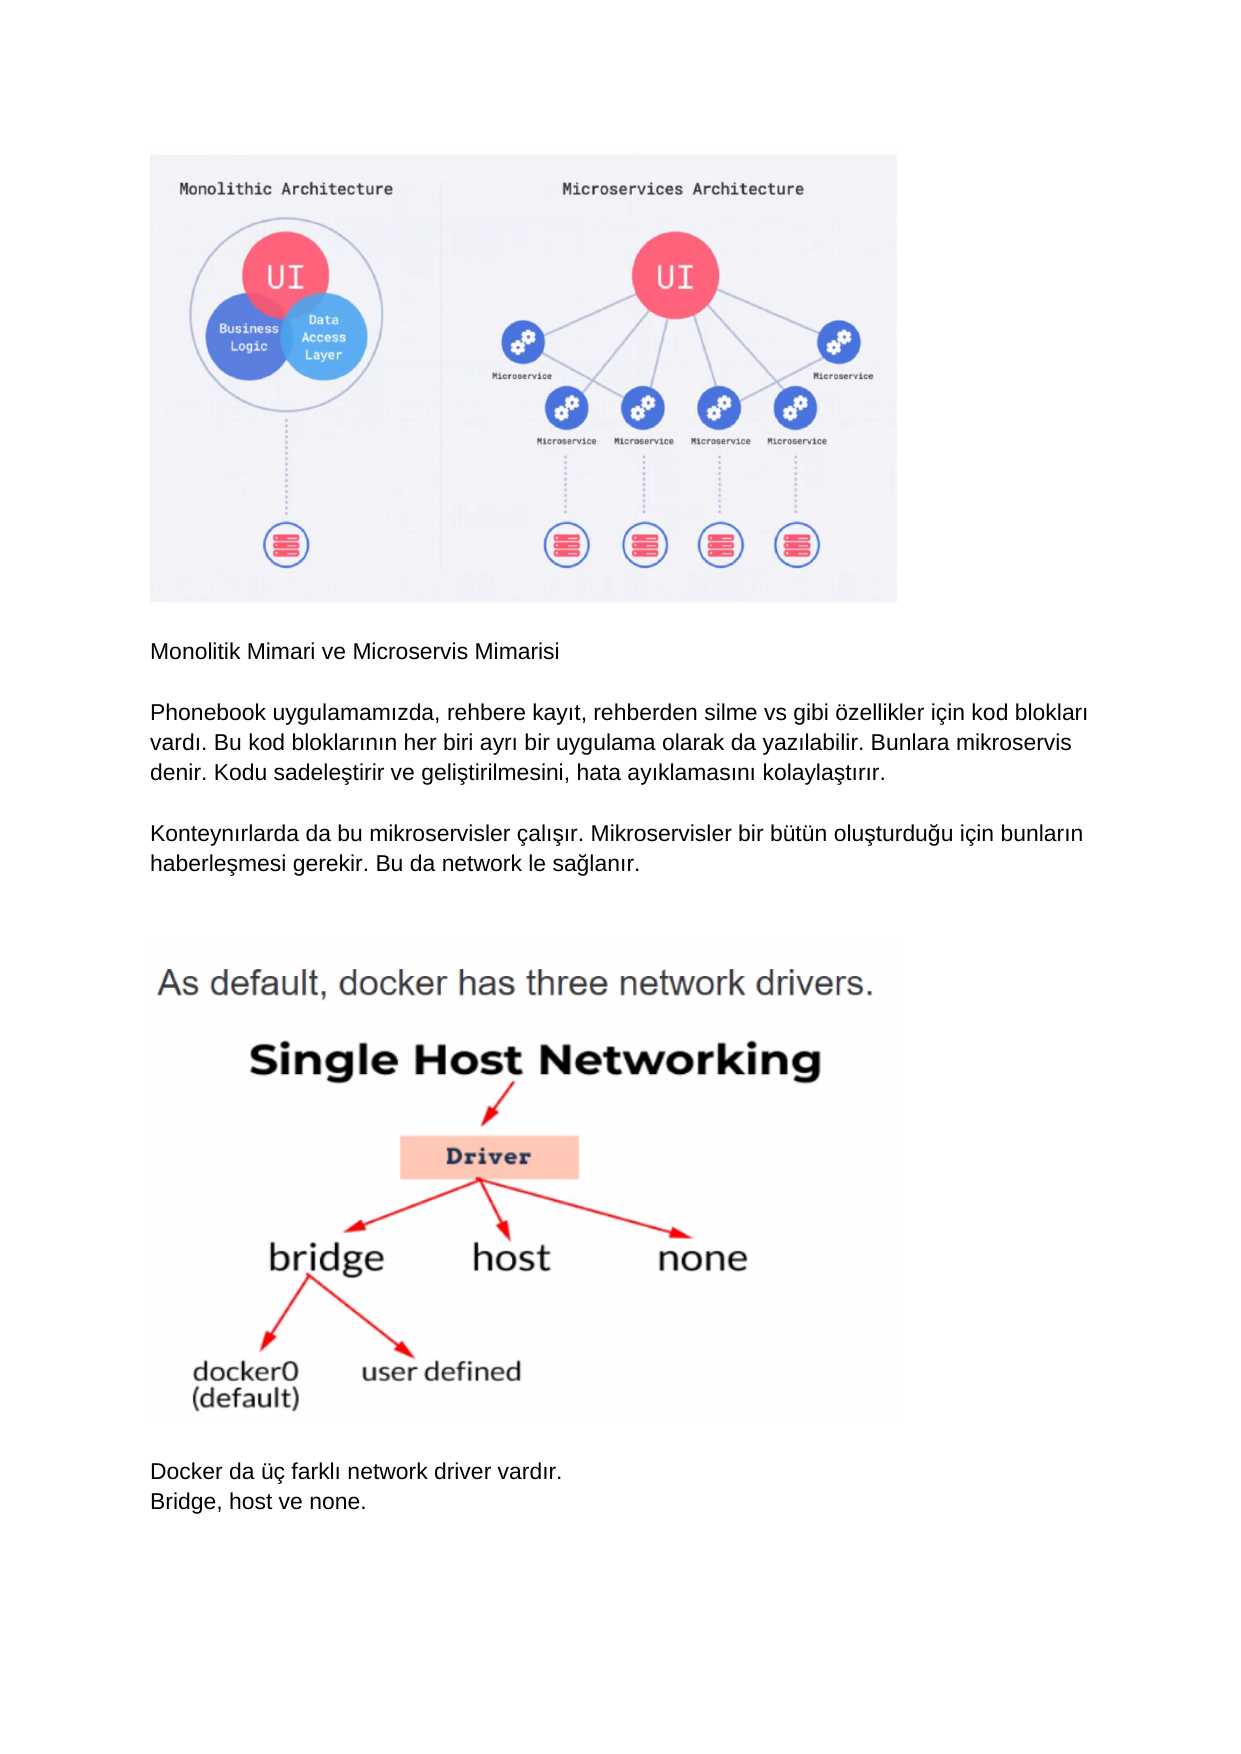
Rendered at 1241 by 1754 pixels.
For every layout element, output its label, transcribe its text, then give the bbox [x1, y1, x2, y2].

picture [150, 940, 901, 1424]
text Monolitik Mimari ve Microservis Mimarisi [150, 638, 1090, 664]
text Phonebook uygulamamızda, rehbere kayıt, rehberden silme vs gibi özellikler için kod blokları vardı. Bu kod bloklarının her biri ayrı bir uygulama olarak da yazılabilir. Bunlara mikroservis denir. Kodu sadeleştirir ve geliştirilmesini, hata ayıklamasını kolaylaştırır. [150, 699, 1090, 785]
text Docker da üç farklı network driver vardır. [150, 1458, 1090, 1484]
text Bridge, host ve none. [150, 1488, 1090, 1514]
text Konteynırlarda da bu mikroservisler çalışır. Mikroservisler bir bütün oluşturduğu için bunların haberleşmesi gerekir. Bu da network le sağlanır. [150, 819, 1090, 876]
picture [150, 150, 901, 605]
